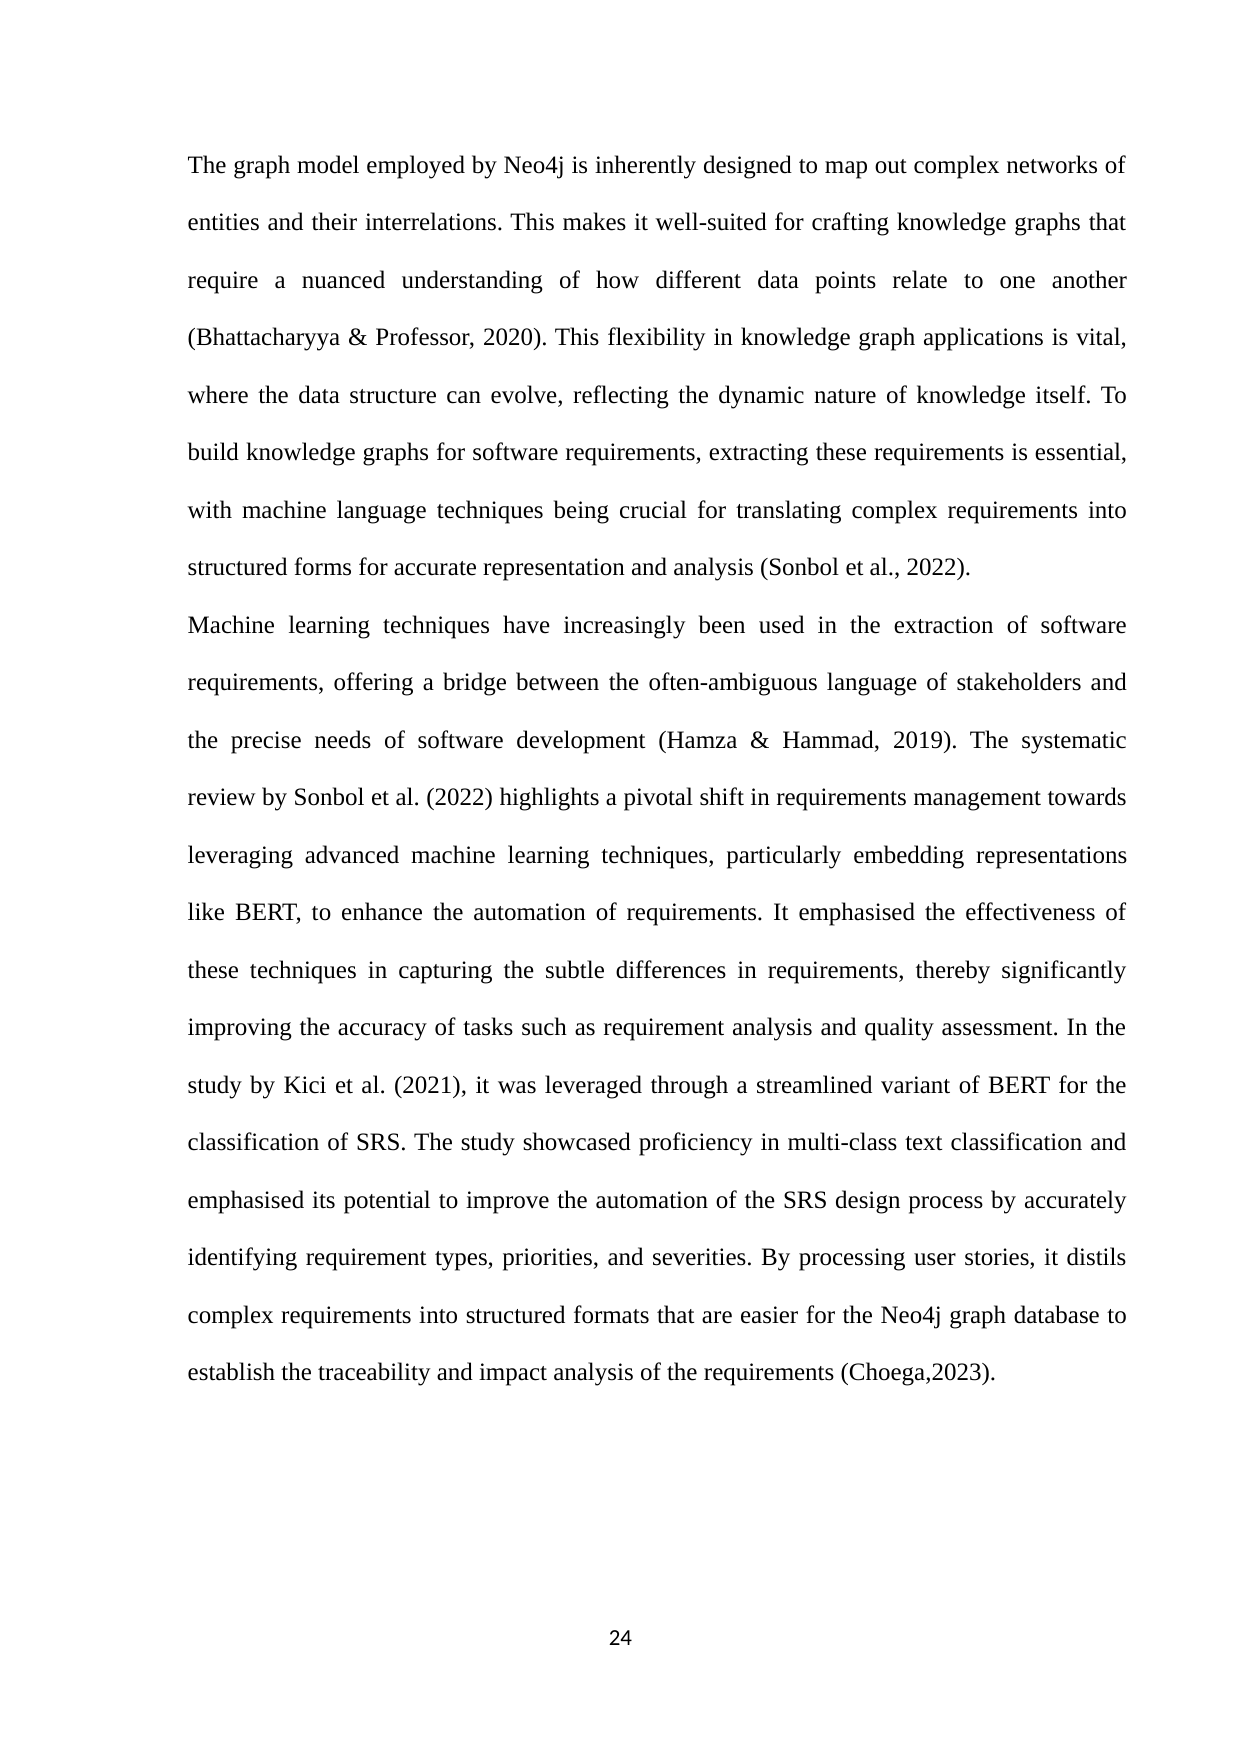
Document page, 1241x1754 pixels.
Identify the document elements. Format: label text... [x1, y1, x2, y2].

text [187, 150, 1128, 581]
text Machine learning techniques have increasingly been used in the extraction of software requirements, offering a bridge between the often-ambiguous language of stakeholders and the precise needs of software development (Hamza & Hammad, 2019). The systematic review by Sonbol et al. (2022) highlights a pivotal shift in requirements management towards leveraging advanced machine learning techniques, particularly embedding representations like BERT, to enhance the automation of requirements. It emphasised the effectiveness of these techniques in capturing the subtle differences in requirements, thereby significantly improving the accuracy of tasks such as requirement analysis and quality assessment. In the study by Kici et al. (2021), it was leveraged through a streamlined variant of BERT for the classification of SRS. The study showcased proficiency in multi-class text classification and emphasised its potential to improve the automation of the SRS design process by accurately identifying requirement types, priorities, and severities. By processing user stories, it distils complex requirements into structured formats that are easier for the Neo4j graph database to establish the traceability and impact analysis of the requirements (Choega,2023). [187, 610, 1128, 1386]
